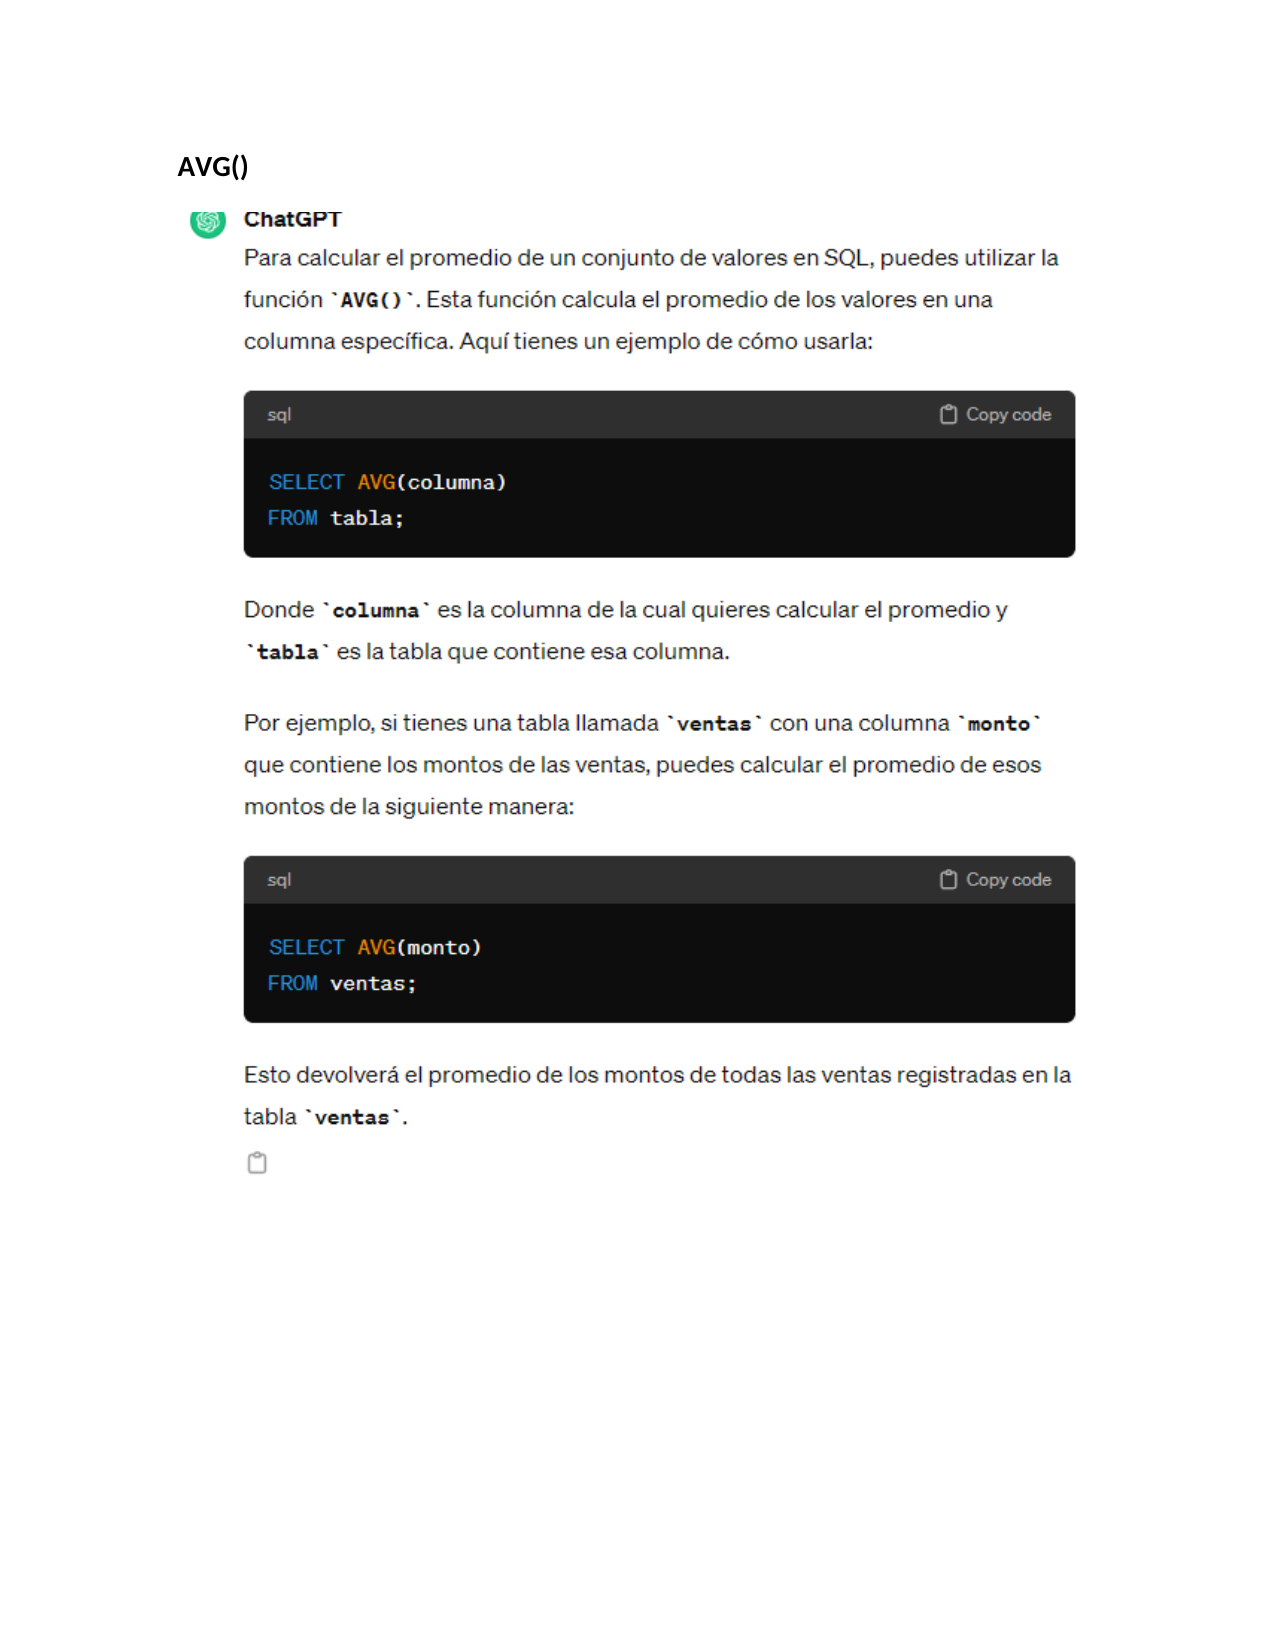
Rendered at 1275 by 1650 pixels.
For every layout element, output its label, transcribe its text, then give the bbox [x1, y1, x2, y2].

subtitle AVG() [177, 148, 1098, 183]
picture [177, 212, 1098, 1217]
